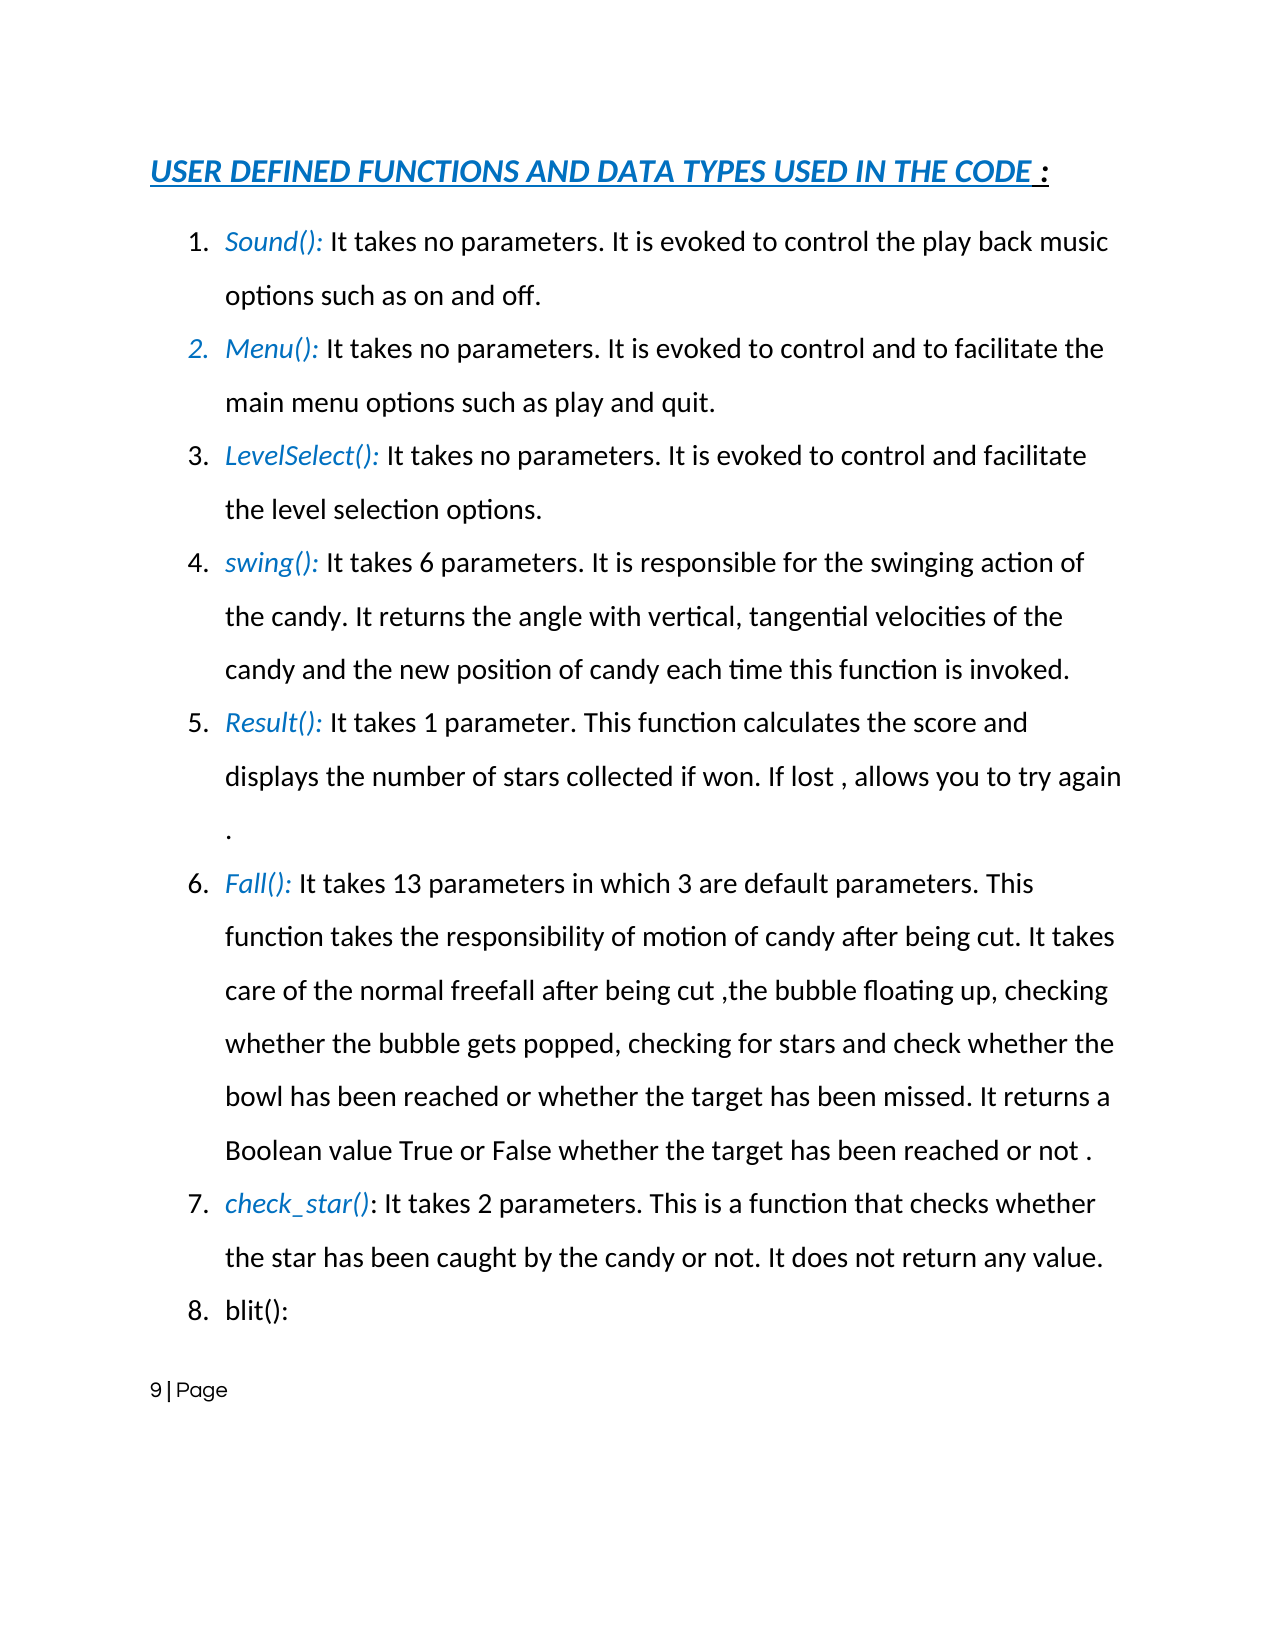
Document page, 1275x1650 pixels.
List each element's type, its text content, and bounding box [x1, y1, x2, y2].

list Fall(): It takes 13 parameters in which 3 are default parameters. This function takes the responsibility of motion of candy after being cut. It takes care of the normal freefall after being cut ,the bubble floating up, checking whether the bubble gets popped, checking for stars and check whether the bowl has been reached or whether the target has been missed. It returns a Boolean value True or False whether the target has been reached or not . [187, 865, 1125, 1168]
list Sound(): It takes no parameters. It is evoked to control the play back music options such as on and off. [187, 223, 1125, 313]
list Result(): It takes 1 parameter. This function calculates the score and displays the number of stars collected if won. If lost , allows you to try again . [187, 704, 1125, 847]
list check_star(): It takes 2 parameters. This is a function that checks whether the star has been caught by the candy or not. It does not return any value. [187, 1185, 1125, 1274]
list swing(): It takes 6 parameters. It is responsible for the swinging action of the candy. It returns the angle with vertical, tangential velocities of the candy and the new position of candy each time this function is invoked. [187, 544, 1125, 687]
list blit(): [187, 1292, 1125, 1328]
list LevelSelect(): It takes no parameters. It is evoked to control and facilitate the level selection options. [187, 437, 1125, 526]
list Menu(): It takes no parameters. It is evoked to control and to facilitate the main menu options such as play and quit. [187, 330, 1125, 419]
text USER DEFINED FUNCTIONS AND DATA TYPES USED IN THE CODE : [150, 150, 1125, 191]
